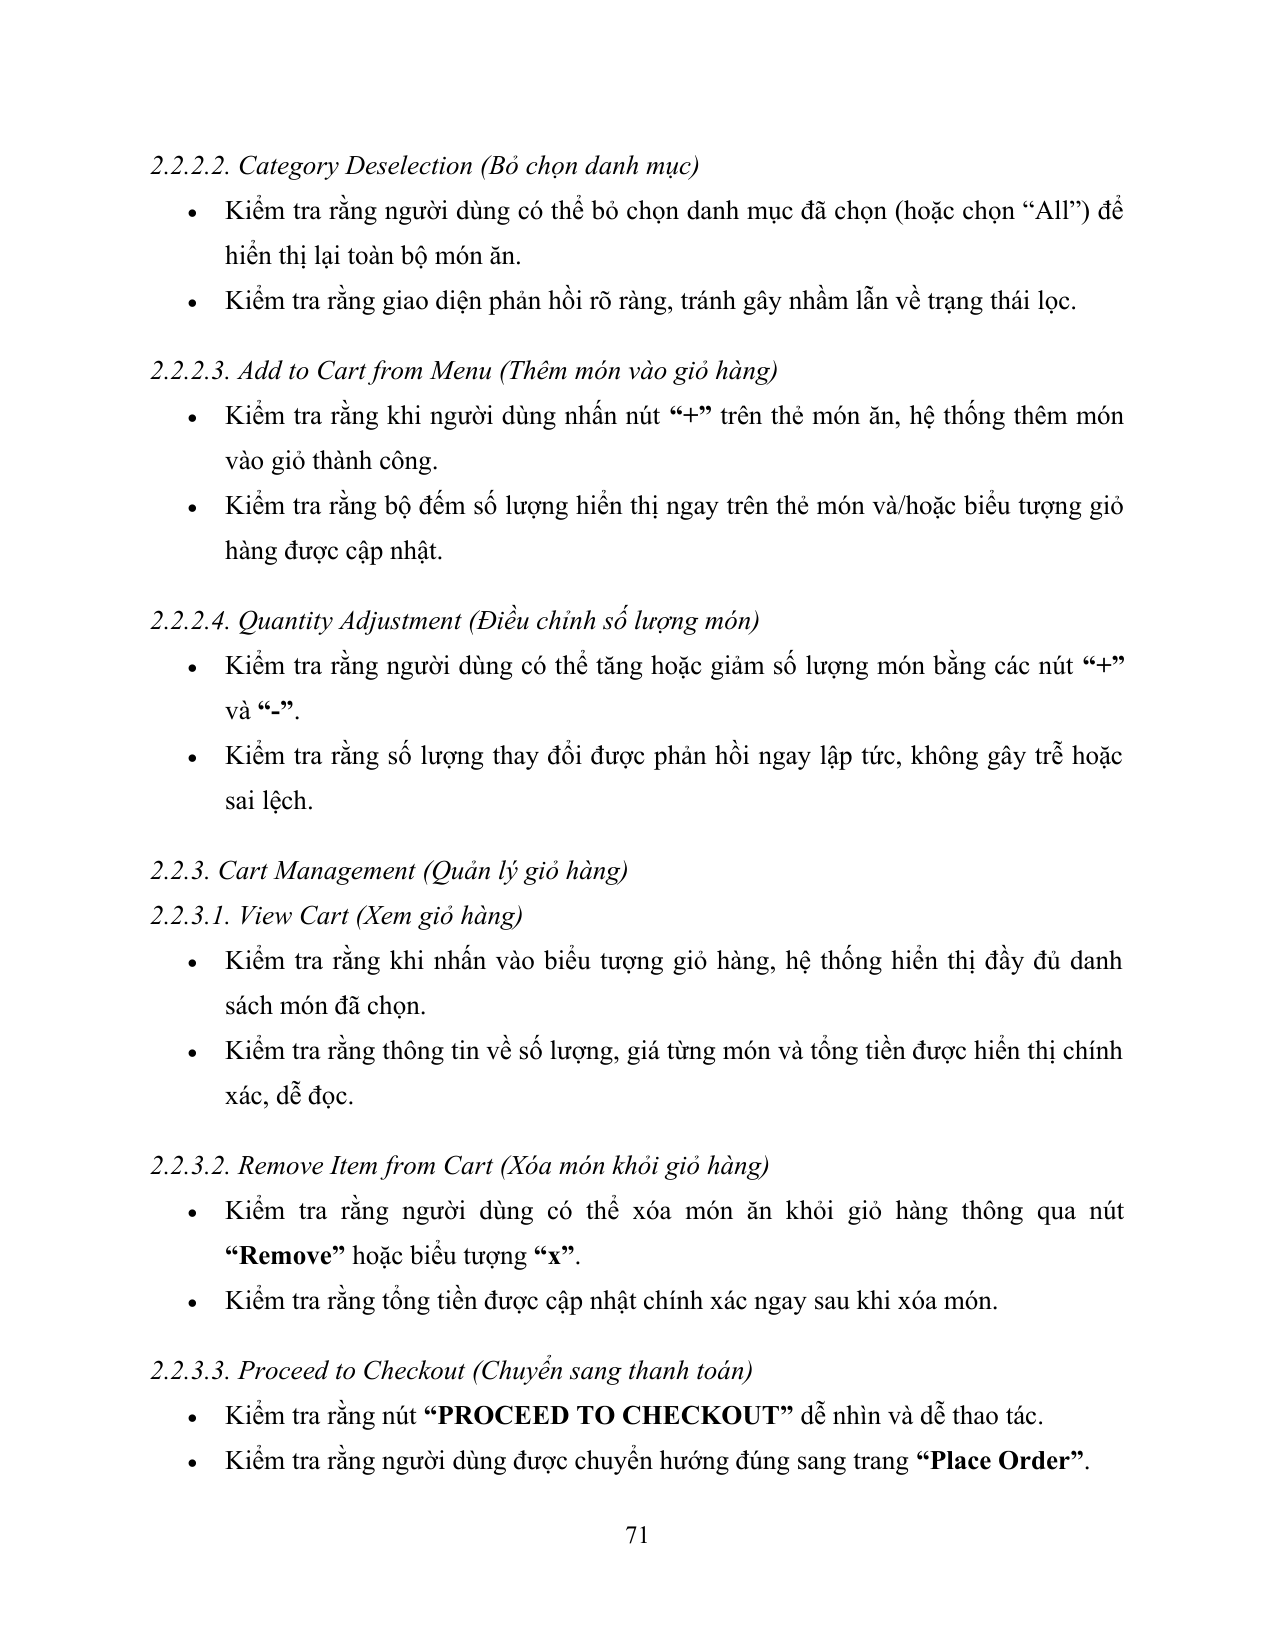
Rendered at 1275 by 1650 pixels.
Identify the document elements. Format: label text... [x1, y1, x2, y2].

subtitle 2.2.2.4. Quantity Adjustment (Điều chỉnh số lượng món) [150, 605, 1125, 635]
subtitle 2.2.3.1. View Cart (Xem giỏ hàng) [150, 900, 1125, 930]
list Kiểm tra rằng người dùng có thể bỏ chọn danh mục đã chọn (hoặc chọn “All”) để hiển thị lại toàn bộ món ăn. [187, 195, 1125, 270]
list Kiểm tra rằng người dùng có thể tăng hoặc giảm số lượng món bằng các nút “+” và “-”. [187, 650, 1125, 725]
subtitle 2.2.3. Cart Management (Quản lý giỏ hàng) [150, 855, 1125, 885]
list Kiểm tra rằng người dùng được chuyển hướng đúng sang trang “Place Order”. [187, 1445, 1125, 1475]
subtitle 2.2.2.3. Add to Cart from Menu (Thêm món vào giỏ hàng) [150, 355, 1125, 385]
list Kiểm tra rằng người dùng có thể xóa món ăn khỏi giỏ hàng thông qua nút “Remove” hoặc biểu tượng “x”. [187, 1195, 1125, 1270]
list Kiểm tra rằng giao diện phản hồi rõ ràng, tránh gây nhầm lẫn về trạng thái lọc. [187, 285, 1125, 315]
subtitle 2.2.3.3. Proceed to Checkout (Chuyển sang thanh toán) [150, 1355, 1125, 1385]
list Kiểm tra rằng nút “PROCEED TO CHECKOUT” dễ nhìn và dễ thao tác. [187, 1400, 1125, 1430]
list Kiểm tra rằng khi người dùng nhấn nút “+” trên thẻ món ăn, hệ thống thêm món vào giỏ thành công. [187, 400, 1125, 475]
list Kiểm tra rằng tổng tiền được cập nhật chính xác ngay sau khi xóa món. [187, 1285, 1125, 1315]
list Kiểm tra rằng thông tin về số lượng, giá từng món và tổng tiền được hiển thị chính xác, dễ đọc. [187, 1035, 1125, 1110]
list Kiểm tra rằng khi nhấn vào biểu tượng giỏ hàng, hệ thống hiển thị đầy đủ danh sách món đã chọn. [187, 945, 1125, 1020]
subtitle 2.2.2.2. Category Deselection (Bỏ chọn danh mục) [150, 150, 1125, 180]
list Kiểm tra rằng số lượng thay đổi được phản hồi ngay lập tức, không gây trễ hoặc sai lệch. [187, 740, 1125, 815]
subtitle 2.2.3.2. Remove Item from Cart (Xóa món khỏi giỏ hàng) [150, 1150, 1125, 1180]
list Kiểm tra rằng bộ đếm số lượng hiển thị ngay trên thẻ món và/hoặc biểu tượng giỏ hàng được cập nhật. [187, 490, 1125, 565]
